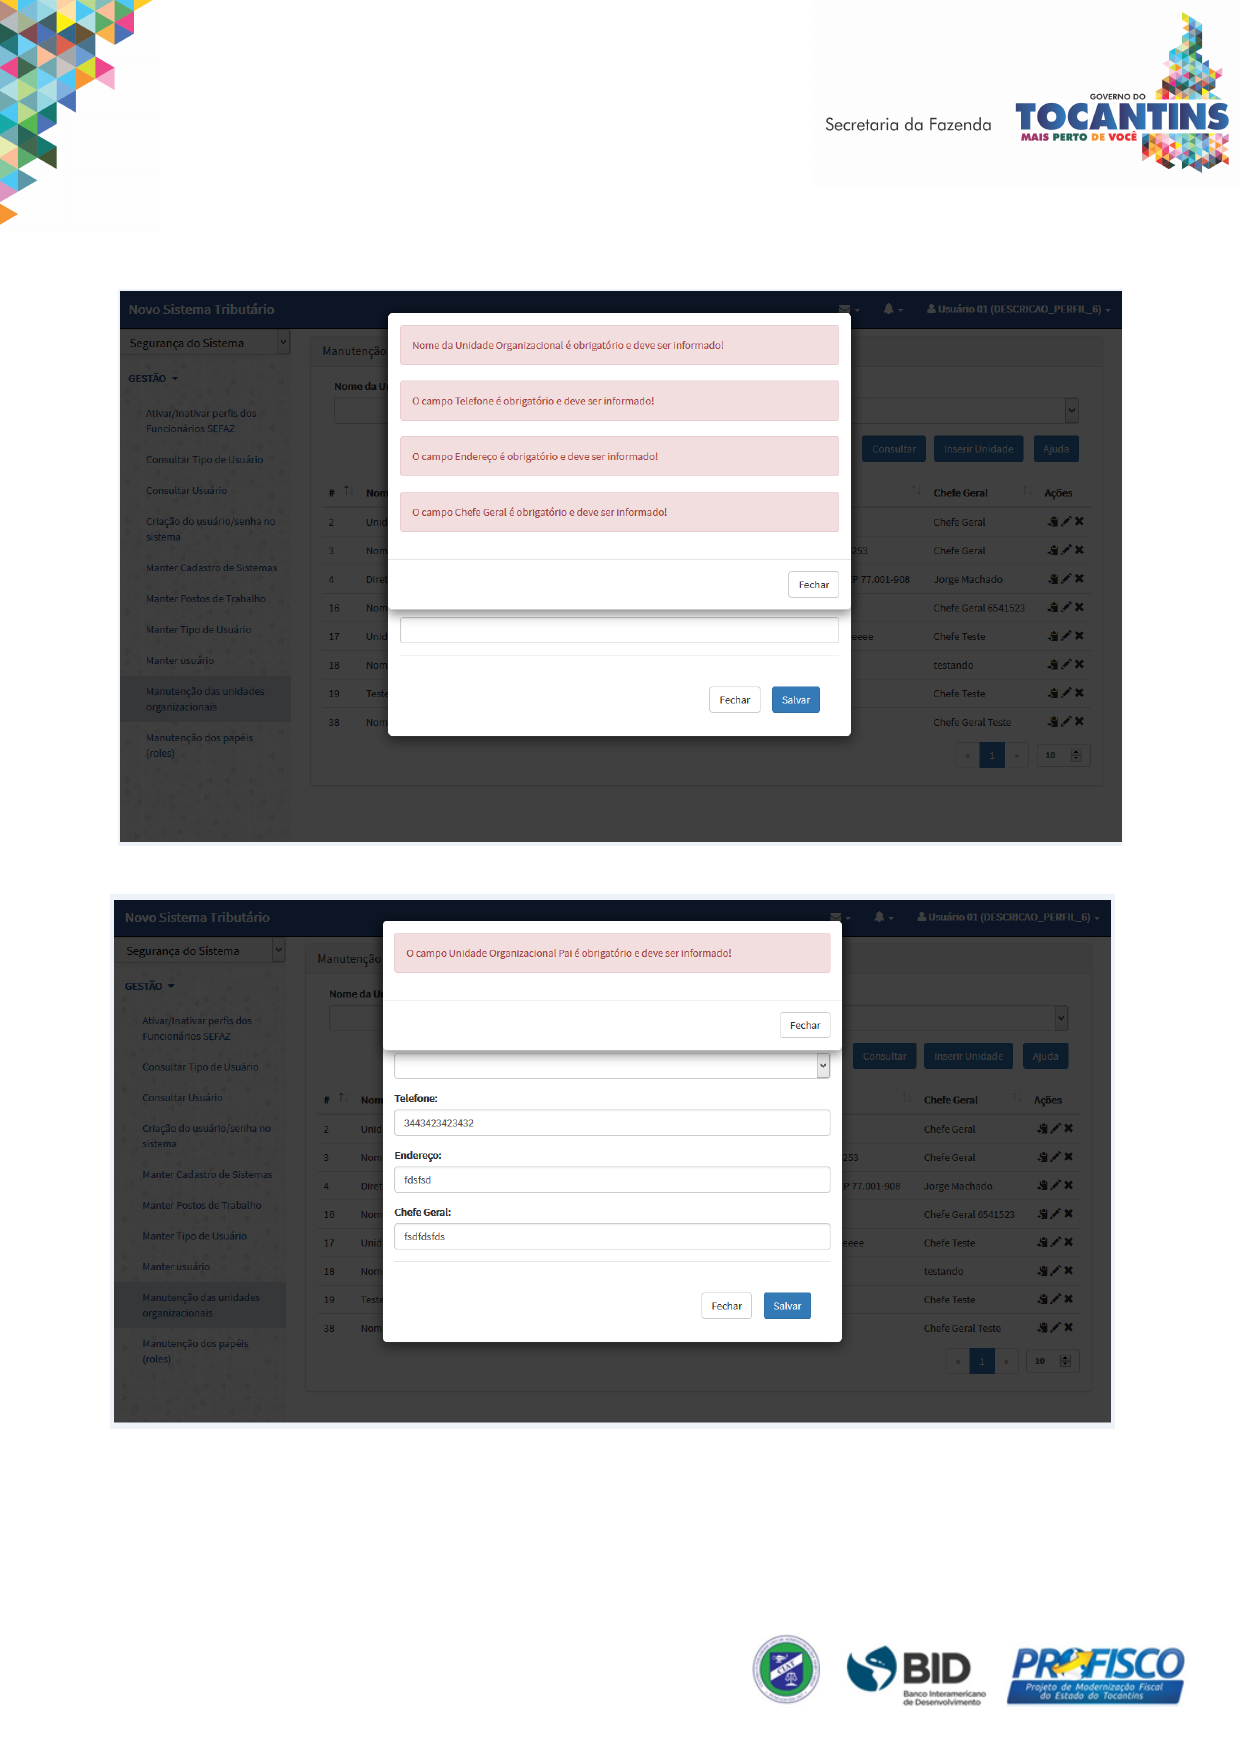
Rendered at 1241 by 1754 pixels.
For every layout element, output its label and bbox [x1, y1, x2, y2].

picture [814, 0, 1241, 189]
picture [0, 0, 161, 232]
picture [117, 289, 1123, 846]
picture [750, 1633, 1191, 1708]
picture [109, 894, 1115, 1429]
